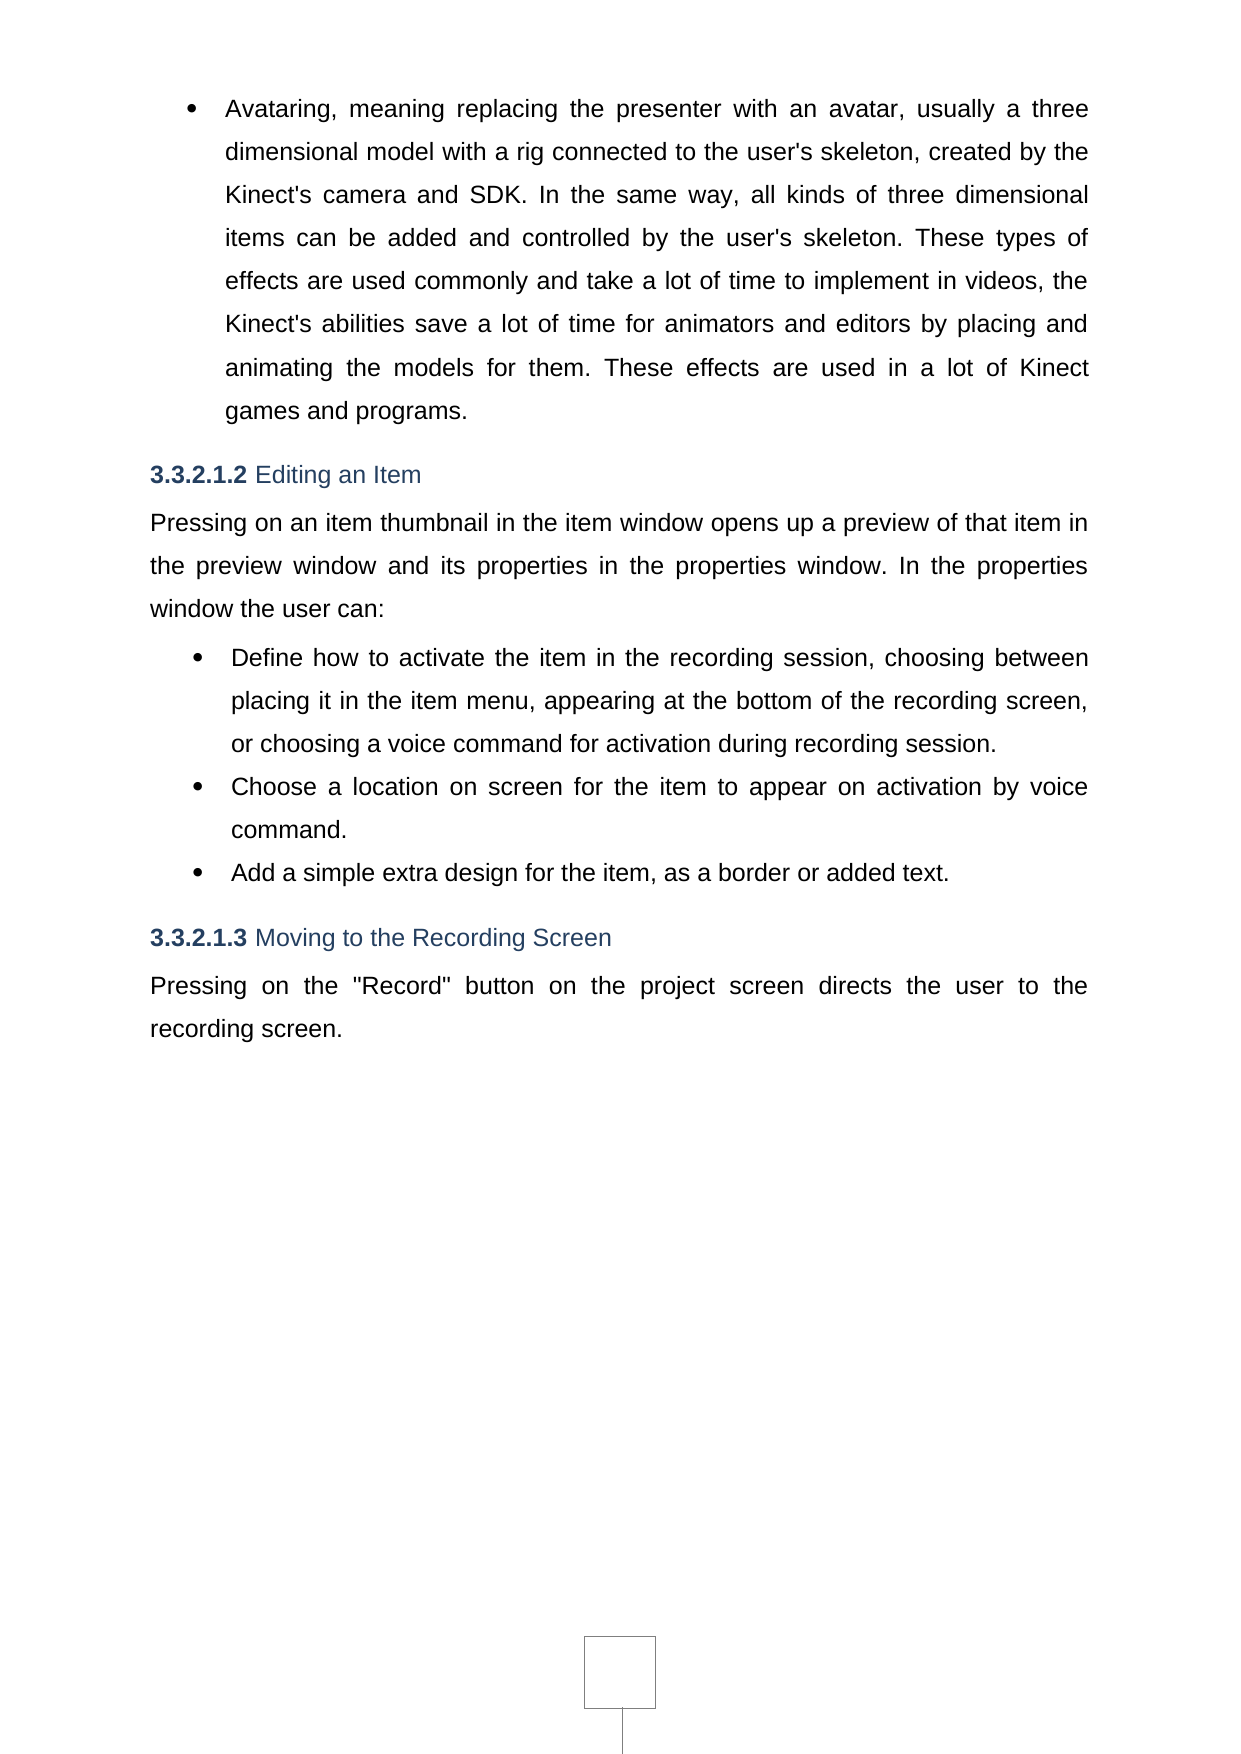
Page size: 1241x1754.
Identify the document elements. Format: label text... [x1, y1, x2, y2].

text Pressing on an item thumbnail in the item window opens up a preview of that item in the preview window and its properties in the properties window. In the properties window the user can: [150, 508, 1090, 623]
subtitle Moving to the Recording Screen [150, 922, 1090, 951]
list Define how to activate the item in the recording session, choosing between placing it in the item menu, appearing at the bottom of the recording screen, or choosing a voice command for activation during recording session. [193, 643, 1090, 758]
list Choose a location on screen for the item to appear on activation by voice command. [193, 772, 1090, 844]
text Pressing on the "Record" button on the project screen directs the user to the recording screen. [150, 971, 1090, 1043]
list Avataring, meaning replacing the presenter with an avatar, usually a three dimensional model with a rig connected to the user's skeleton, created by the Kinect's camera and SDK. In the same way, all kinds of three dimensional items can be added and controlled by the user's skeleton. These types of effects are used commonly and take a lot of time to implement in videos, the Kinect's abilities save a lot of time for animators and editors by placing and animating the models for them. These effects are used in a lot of Kinect games and programs. [187, 94, 1090, 424]
subtitle Editing an Item [150, 460, 1090, 488]
list Add a simple extra design for the item, as a border or added text. [193, 858, 1090, 887]
